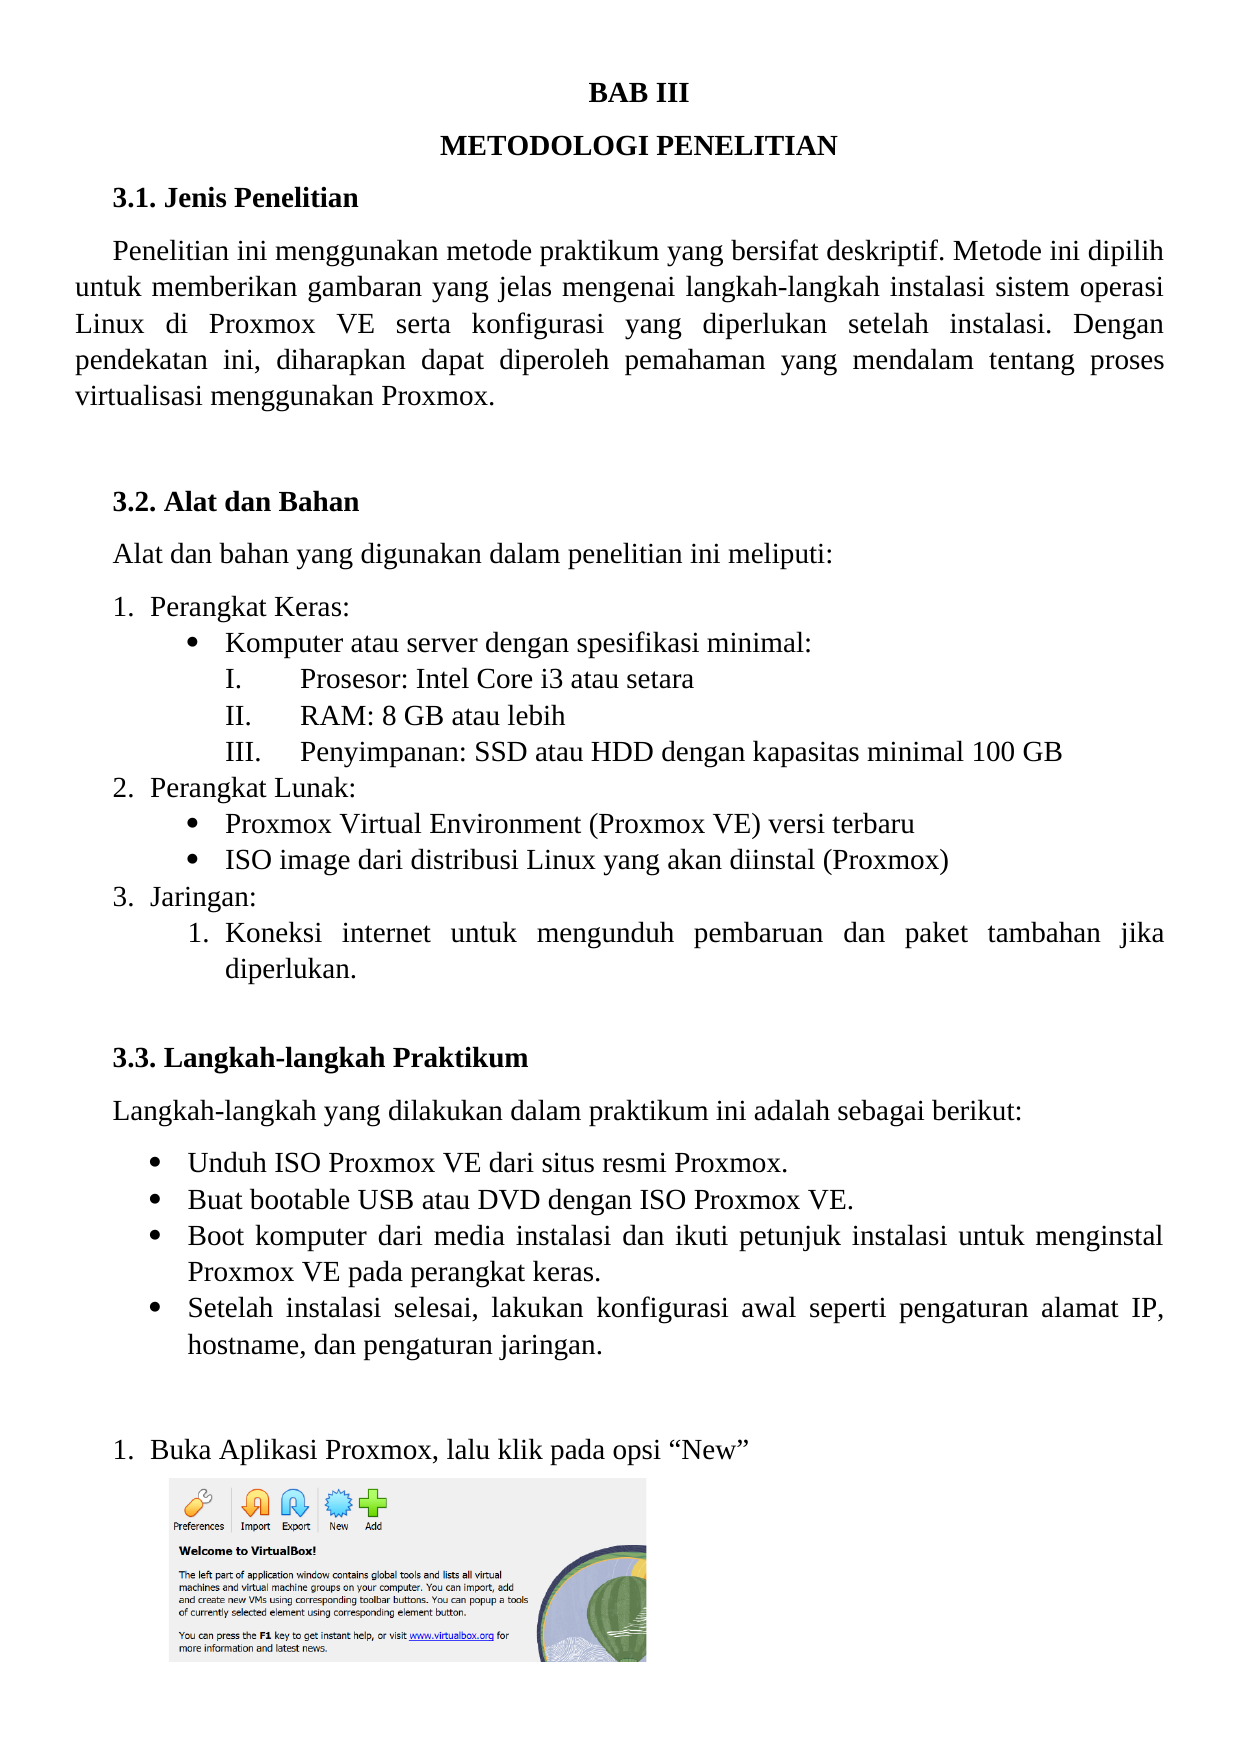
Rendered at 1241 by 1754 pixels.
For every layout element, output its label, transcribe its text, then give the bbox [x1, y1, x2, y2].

list Unduh ISO Proxmox VE dari situs resmi Proxmox. [150, 1146, 1165, 1179]
list Buka Aplikasi Proxmox, lalu klik pada opsi “New” [112, 1432, 1165, 1466]
list Proxmox Virtual Environment (Proxmox VE) versi terbaru [187, 806, 1165, 840]
text 3.2. Alat dan Bahan [75, 484, 1165, 517]
text BAB III [75, 75, 1165, 108]
text 3.3. Langkah-langkah Praktikum [75, 1040, 1165, 1073]
list Perangkat Lunak: [112, 770, 1165, 804]
list Prosesor: Intel Core i3 atau setara [225, 662, 1165, 695]
list Koneksi internet untuk mengunduh pembaruan dan paket tambahan jika diperlukan. [187, 915, 1165, 984]
list RAM: 8 GB atau lebih [225, 698, 1165, 731]
list Setelah instalasi selesai, lakukan konfigurasi awal seperti pengaturan alamat IP, hostname, dan pengaturan jaringan. [150, 1291, 1165, 1360]
text 3.1. Jenis Penelitian [75, 181, 1165, 214]
text Penelitian ini menggunakan metode praktikum yang bersifat deskriptif. Metode ini dipilih untuk memberikan gambaran yang jelas mengenai langkah-langkah instalasi sistem operasi Linux di Proxmox VE serta konfigurasi yang diperlukan setelah instalasi. Dengan pendekatan ini, diharapkan dapat diperoleh pemahaman yang mendalam tentang proses virtualisasi menggunakan Proxmox. [75, 233, 1165, 412]
list Jaringan: [112, 879, 1165, 912]
list ISO image dari distribusi Linux yang akan diinstal (Proxmox) [187, 842, 1165, 876]
list Perangkat Keras: [112, 589, 1165, 623]
text METODOLOGI PENELITIAN [75, 128, 1165, 161]
list Komputer atau server dengan spesifikasi minimal: [187, 625, 1165, 659]
text Langkah-langkah yang dilakukan dalam praktikum ini adalah sebagai berikut: [75, 1093, 1165, 1126]
text Alat dan bahan yang digunakan dalam penelitian ini meliputi: [75, 536, 1165, 570]
list Penyimpanan: SSD atau HDD dengan kapasitas minimal 100 GB [225, 734, 1165, 767]
list Buat bootable USB atau DVD dengan ISO Proxmox VE. [150, 1182, 1165, 1216]
picture [168, 1478, 647, 1662]
list Boot komputer dari media instalasi dan ikuti petunjuk instalasi untuk menginstal Proxmox VE pada perangkat keras. [150, 1218, 1165, 1288]
